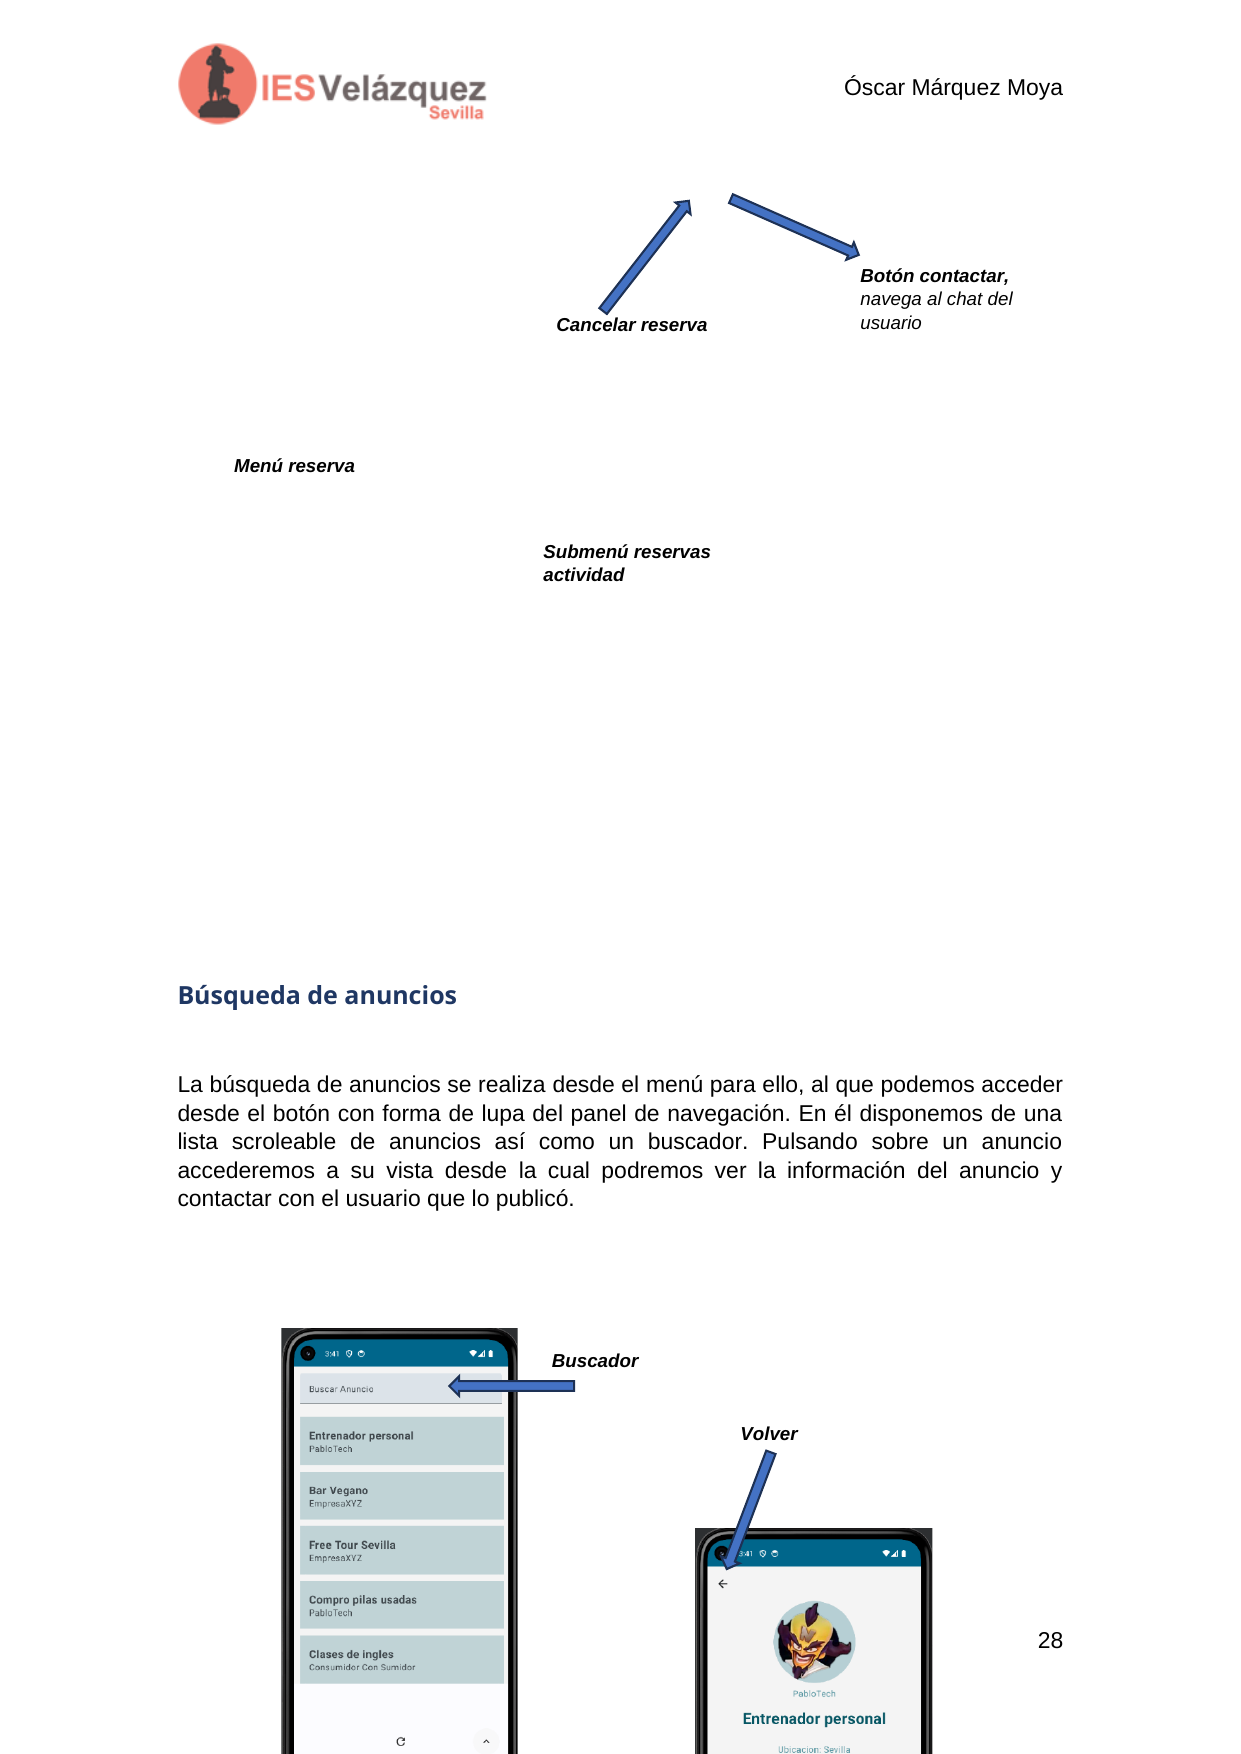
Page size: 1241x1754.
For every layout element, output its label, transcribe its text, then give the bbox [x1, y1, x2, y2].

picture [177, 42, 498, 130]
picture [695, 1528, 933, 1754]
text La búsqueda de anuncios se realiza desde el menú para ello, al que podemos acceder desde el botón con forma de lupa del panel de navegación. En él disponemos de una lista scroleable de anuncios así como un buscador. Pulsando sobre un anuncio accederemos a su vista desde la cual podremos ver la información del anuncio y contactar con el usuario que lo publicó. [177, 1071, 1063, 1211]
picture [716, 1547, 727, 1559]
subtitle Búsqueda de anuncios [177, 978, 1063, 1012]
picture [281, 1328, 518, 1754]
